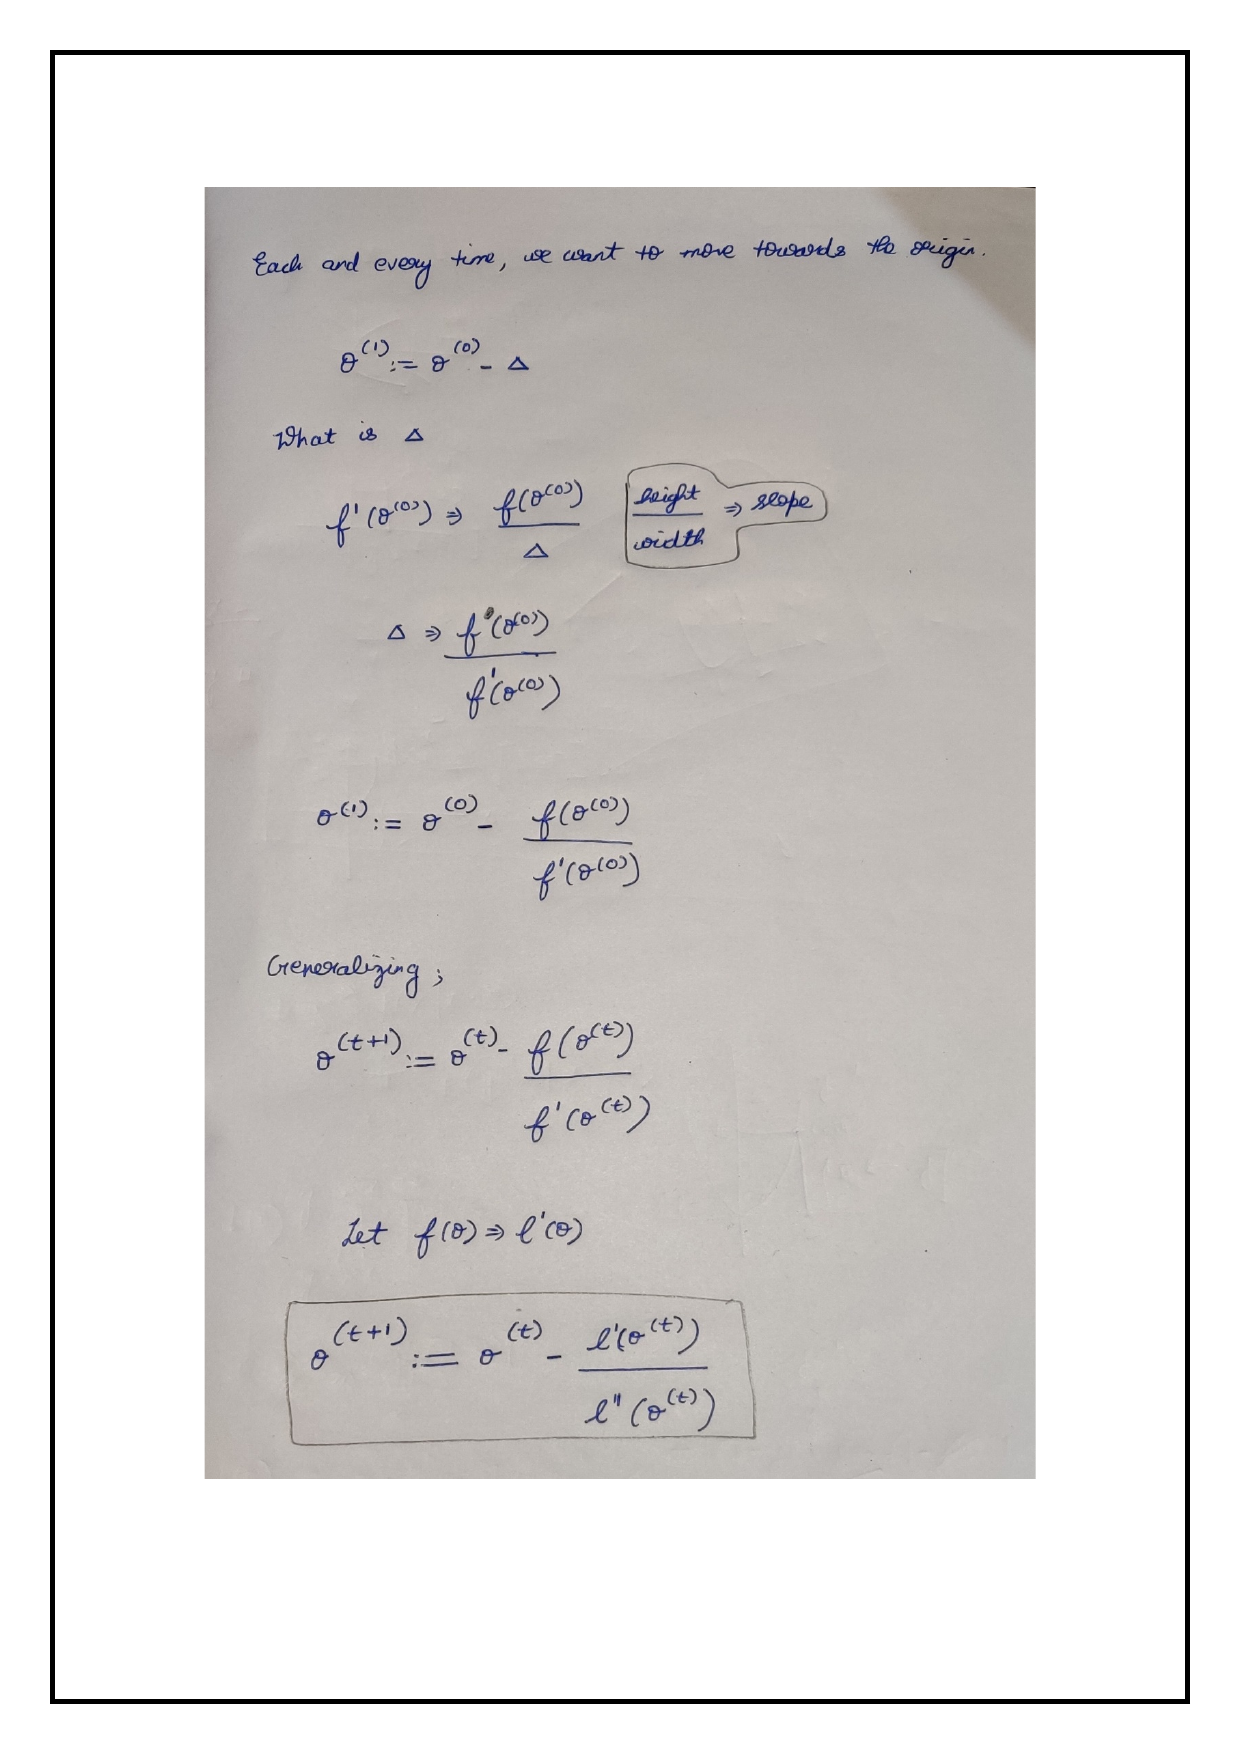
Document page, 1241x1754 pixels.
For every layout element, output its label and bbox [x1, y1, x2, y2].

picture [204, 187, 1036, 1479]
